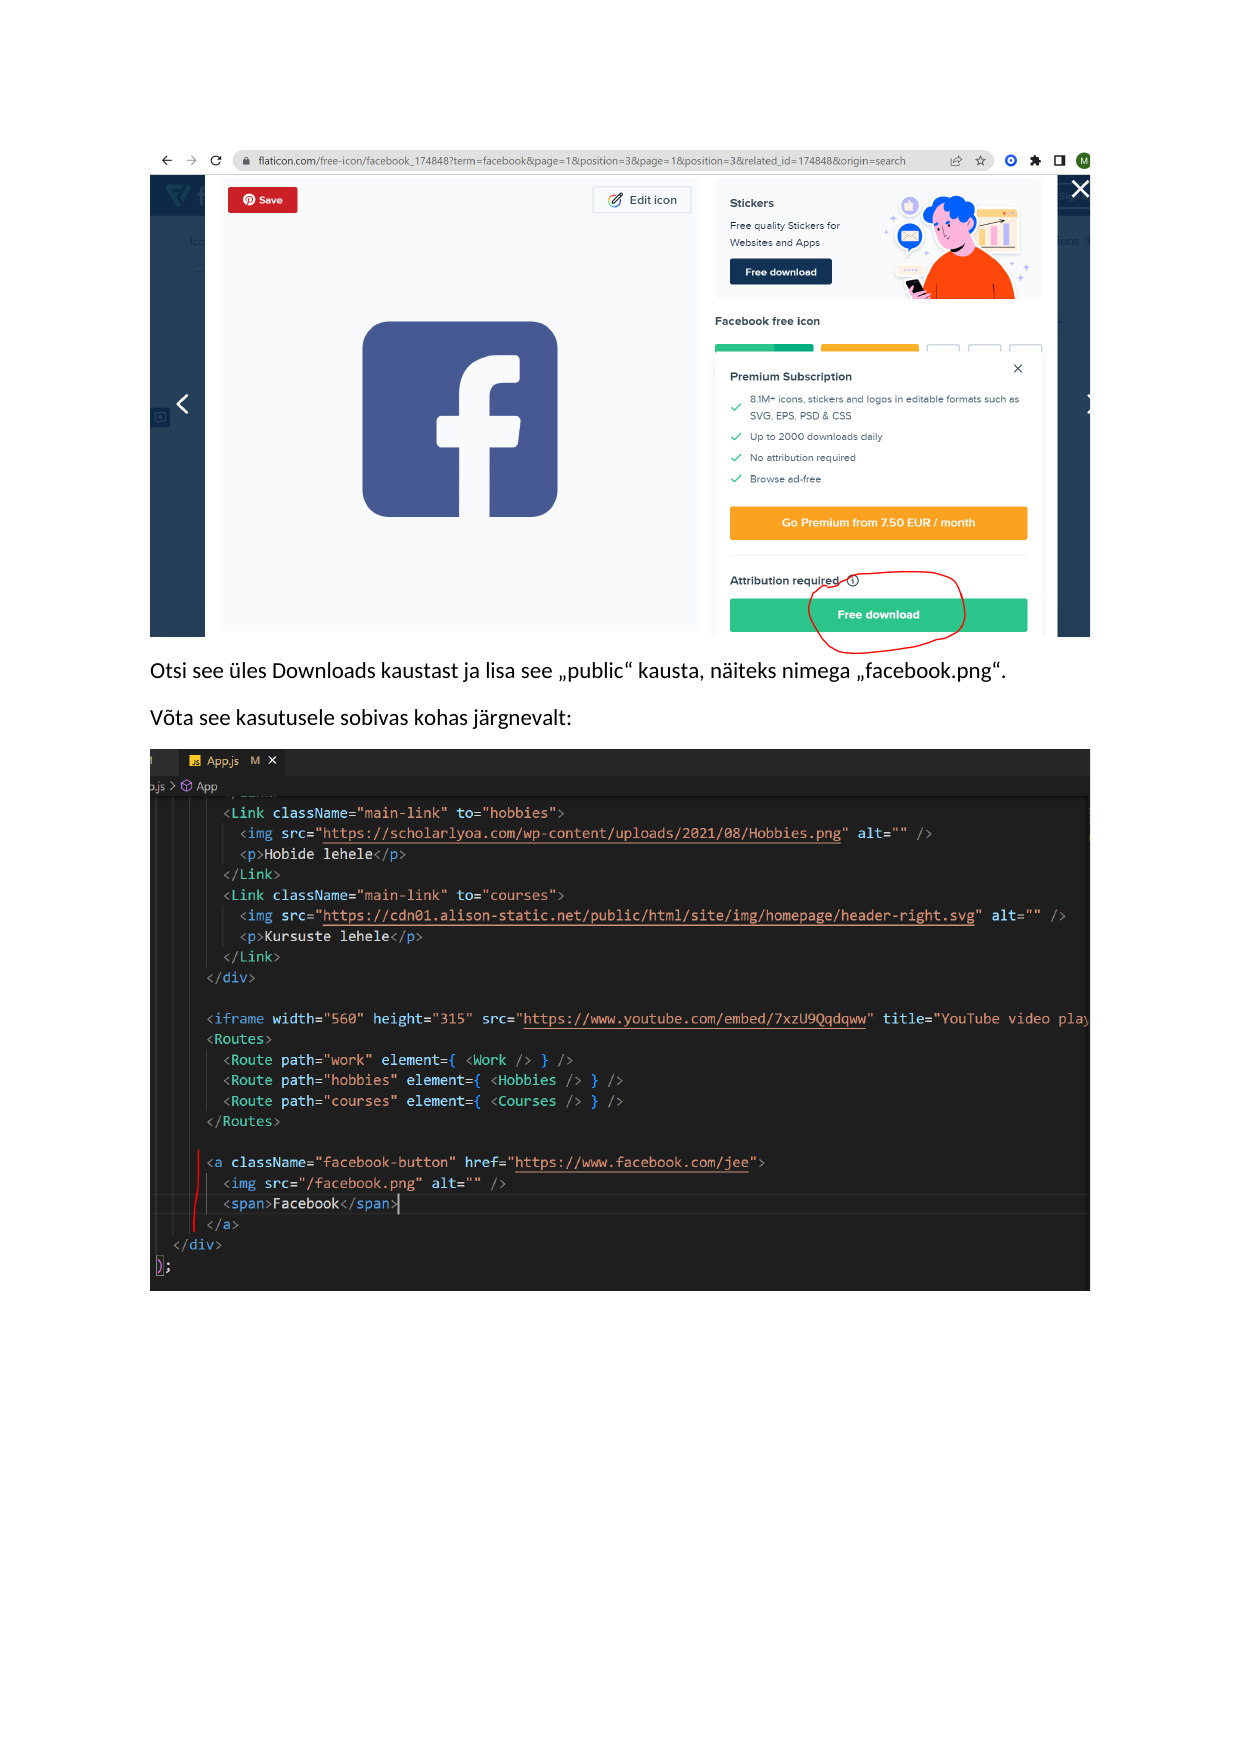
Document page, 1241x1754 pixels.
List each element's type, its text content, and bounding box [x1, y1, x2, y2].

text Võta see kasutusele sobivas kohas järgnevalt: [150, 703, 1090, 731]
picture [150, 150, 1091, 654]
picture [150, 749, 1091, 1291]
text Otsi see üles Downloads kaustast ja lisa see „public“ kausta, näiteks nimega „facebook.png“. [150, 654, 1090, 684]
